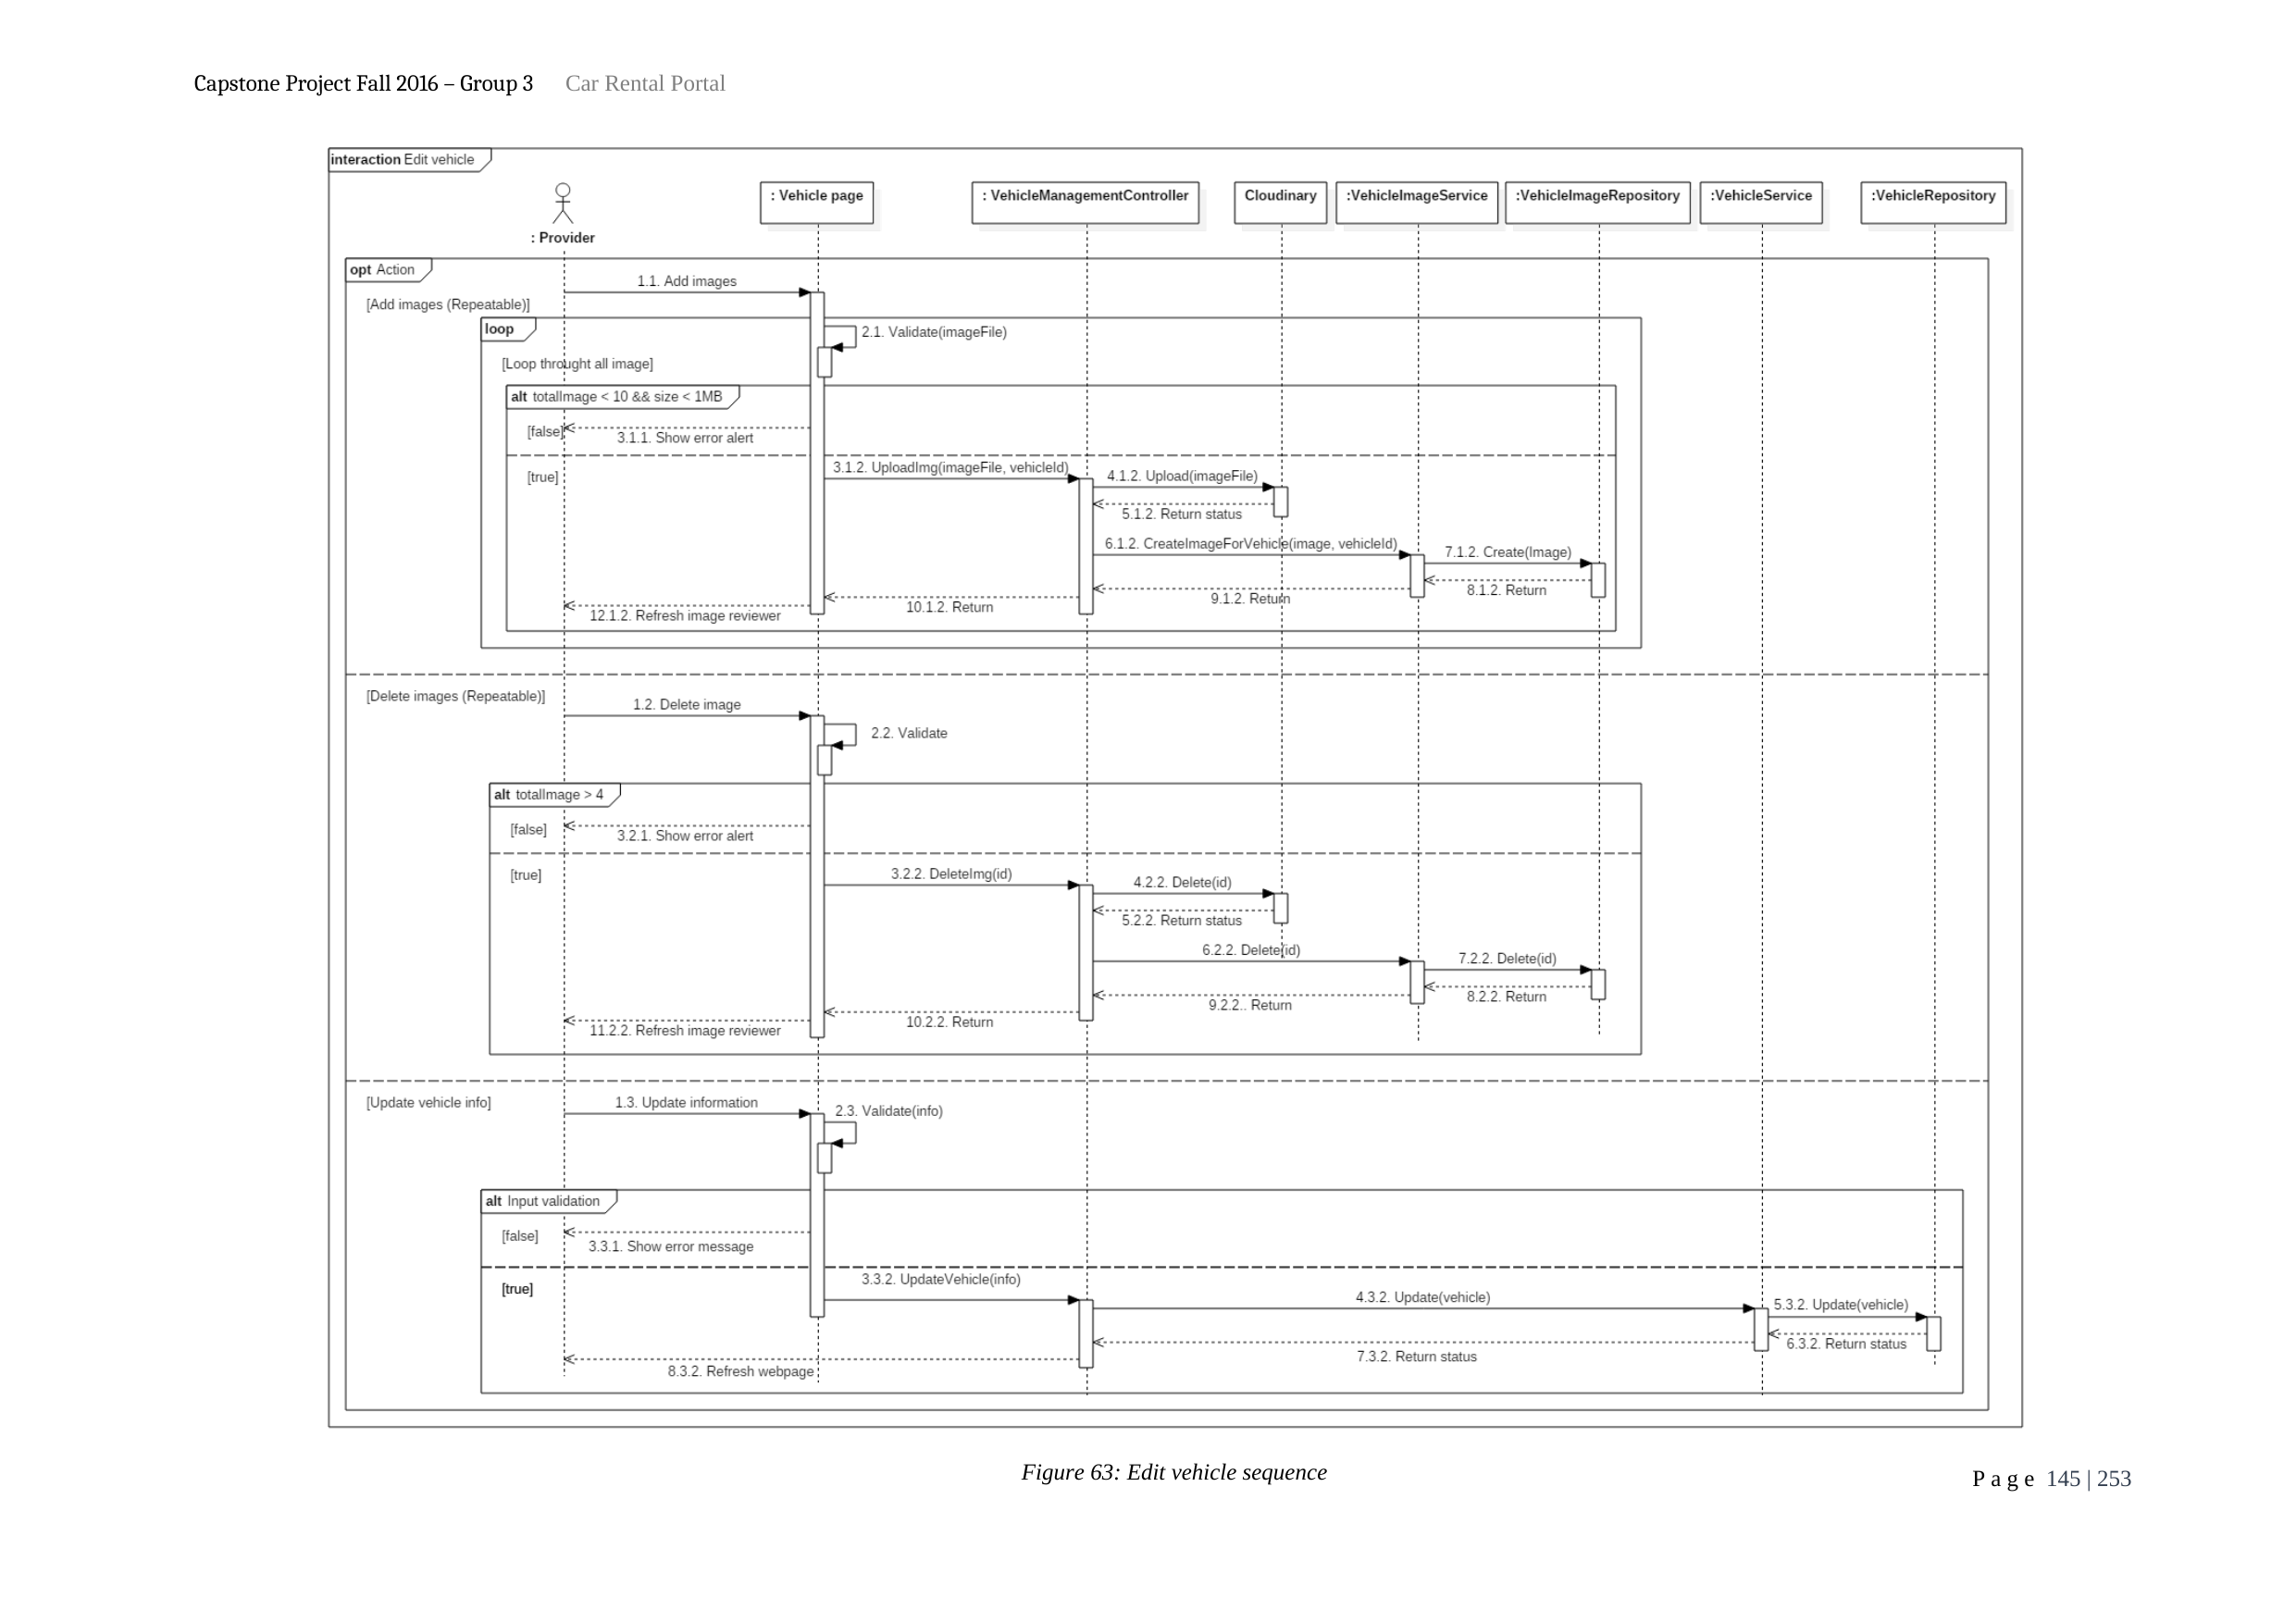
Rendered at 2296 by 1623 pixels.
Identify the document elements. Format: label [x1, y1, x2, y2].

picture [318, 139, 2033, 1435]
